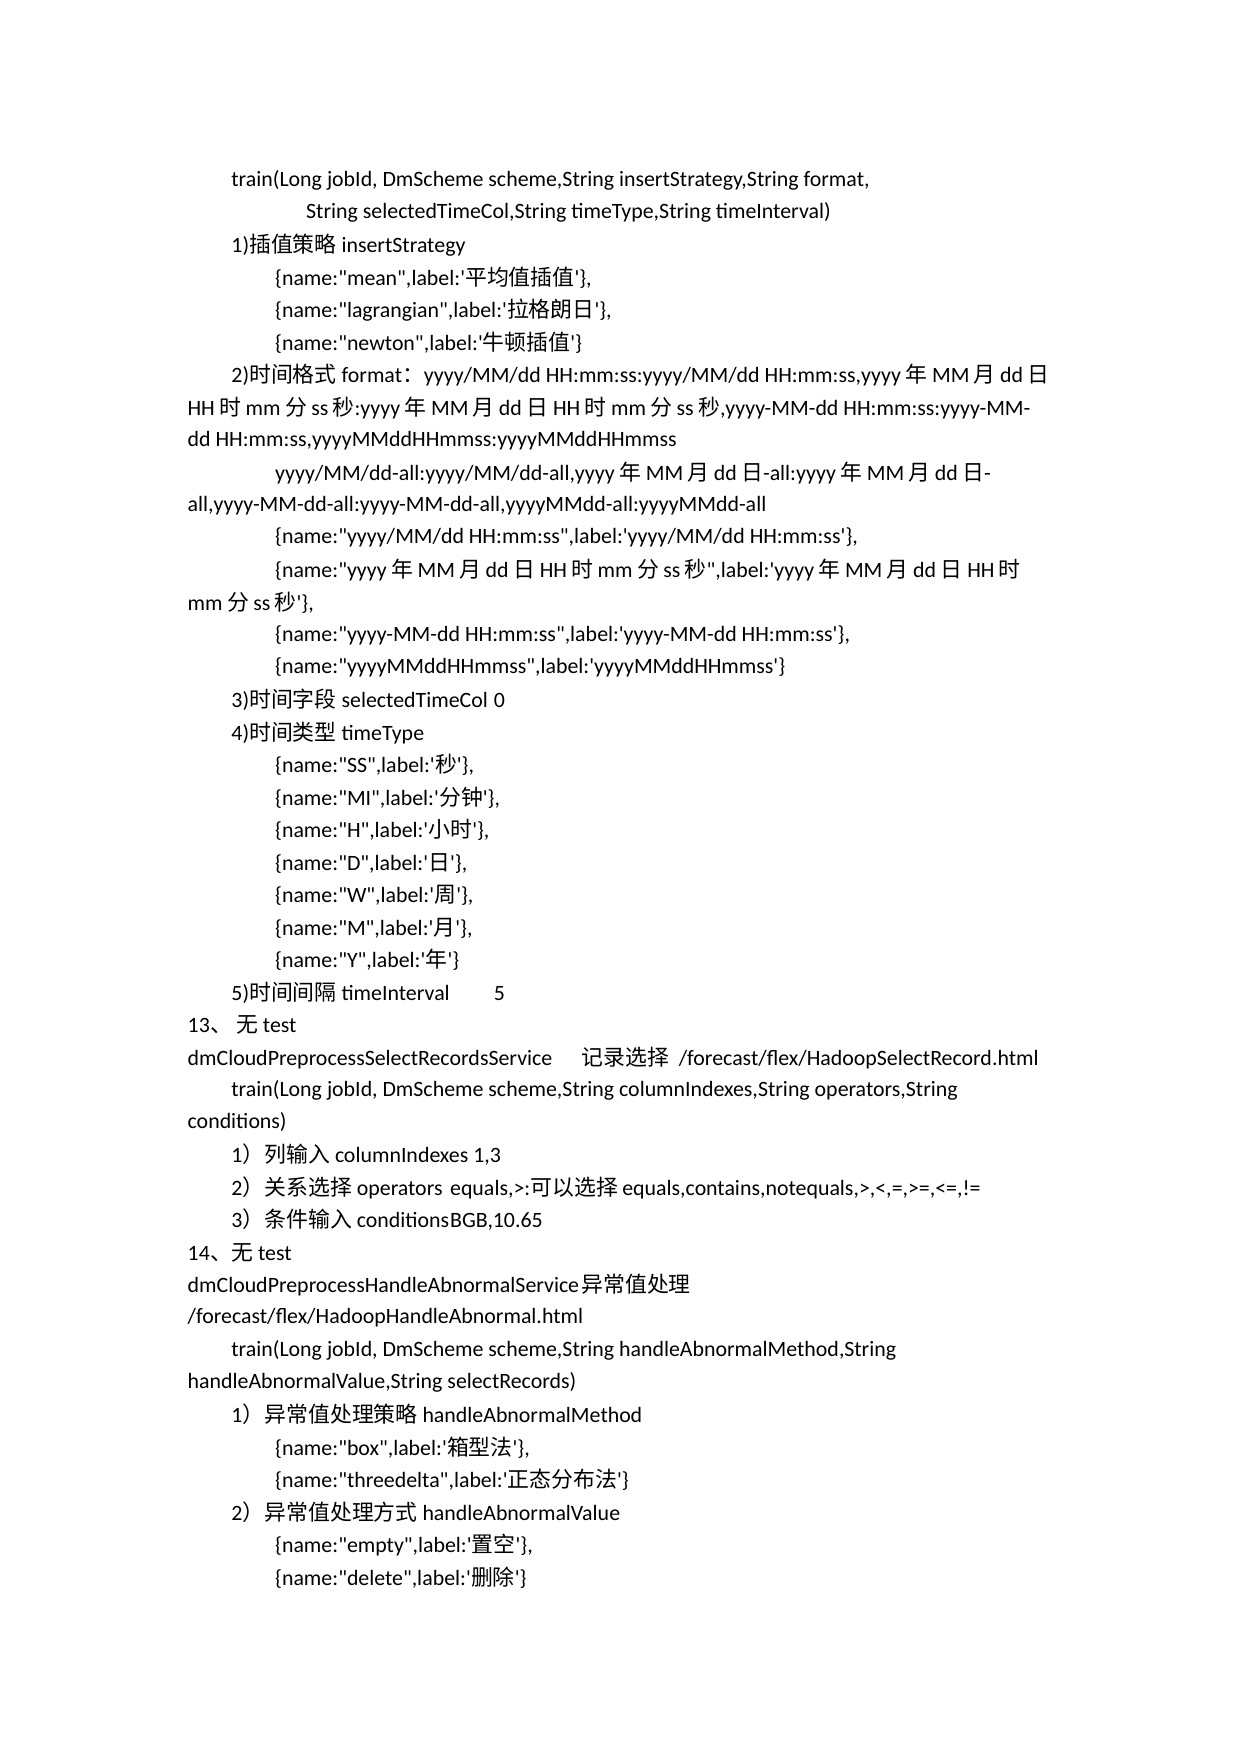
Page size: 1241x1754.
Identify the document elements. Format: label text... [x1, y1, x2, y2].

text train(Long jobId, DmScheme scheme,String insertStrategy,String format, [187, 162, 1053, 194]
text {name:"MI",label:'分钟'}, [187, 779, 1053, 812]
text dmCloudPreprocessHandleAbnormalService 异常值处理 /forecast/flex/HadoopHandleAbnormal.html [187, 1267, 1053, 1332]
text {name:"yyyyMMddHHmmss",label:'yyyyMMddHHmmss'} [187, 649, 1053, 682]
text {name:"W",label:'周'}, [187, 877, 1053, 909]
text 2）异常值处理方式 handleAbnormalValue [187, 1494, 1053, 1527]
text 1)插值策略 insertStrategy [187, 227, 1053, 259]
text {name:"threedelta",label:'正态分布法'} [187, 1462, 1053, 1494]
text {name:"yyyy/MM/dd HH:mm:ss",label:'yyyy/MM/dd HH:mm:ss'}, [187, 519, 1053, 552]
text 5)时间间隔 timeInterval 5 [187, 974, 1053, 1007]
text train(Long jobId, DmScheme scheme,String handleAbnormalMethod,String handleAbnormalValue,String selectRecords) [187, 1332, 1053, 1397]
text {name:"mean",label:'平均值插值'}, [187, 259, 1053, 292]
text dmCloudPreprocessSelectRecordsService 记录选择 /forecast/flex/HadoopSelectRecord.html [187, 1039, 1053, 1072]
text {name:"delete",label:'删除'} [187, 1559, 1053, 1592]
text 14、无test [187, 1234, 1053, 1267]
text {name:"Y",label:'年'} [187, 942, 1053, 974]
text {name:"box",label:'箱型法'}, [187, 1429, 1053, 1462]
text {name:"M",label:'月'}, [187, 909, 1053, 942]
text {name:"empty",label:'置空'}, [187, 1527, 1053, 1559]
text {name:"lagrangian",label:'拉格朗日'}, [187, 292, 1053, 324]
text train(Long jobId, DmScheme scheme,String columnIndexes,String operators,String conditions) [187, 1072, 1053, 1137]
text 2)时间格式 format：yyyy/MM/dd HH:mm:ss:yyyy/MM/dd HH:mm:ss,yyyy年MM月dd日 HH时mm分ss秒:yyyy年MM月dd日 HH时mm分ss秒,yyyy-MM-dd HH:mm:ss:yyyy-MM-dd HH:mm:ss,yyyyMMddHHmmss:yyyyMMddHHmmss [187, 357, 1053, 454]
text 3)时间字段 selectedTimeCol 0 [187, 682, 1053, 714]
text 4)时间类型 timeType [187, 714, 1053, 747]
text yyyy/MM/dd-all:yyyy/MM/dd-all,yyyy年MM月dd日-all:yyyy年MM月dd日-all,yyyy-MM-dd-all:yyyy-MM-dd-all,yyyyMMdd-all:yyyyMMdd-all [187, 454, 1053, 519]
text 1）异常值处理策略 handleAbnormalMethod [187, 1397, 1053, 1429]
text {name:"newton",label:'牛顿插值'} [187, 324, 1053, 357]
text {name:"yyyy-MM-dd HH:mm:ss",label:'yyyy-MM-dd HH:mm:ss'}, [187, 617, 1053, 649]
text 1）列输入 columnIndexes 1,3 [187, 1137, 1053, 1169]
text 2）关系选择 operators equals,>:可以选择equals,contains,notequals,>,<,=,>=,<=,!= [187, 1169, 1053, 1202]
text {name:"D",label:'日'}, [187, 844, 1053, 877]
text 3）条件输入 conditions BGB,10.65 [187, 1202, 1053, 1234]
text {name:"H",label:'小时'}, [187, 812, 1053, 844]
text String selectedTimeCol,String timeType,String timeInterval) [187, 194, 1053, 227]
text 13、 无test [187, 1007, 1053, 1039]
text {name:"SS",label:'秒'}, [187, 747, 1053, 779]
text {name:"yyyy年MM月dd日 HH时mm分ss秒",label:'yyyy年MM月dd日 HH时mm分ss秒'}, [187, 552, 1053, 617]
